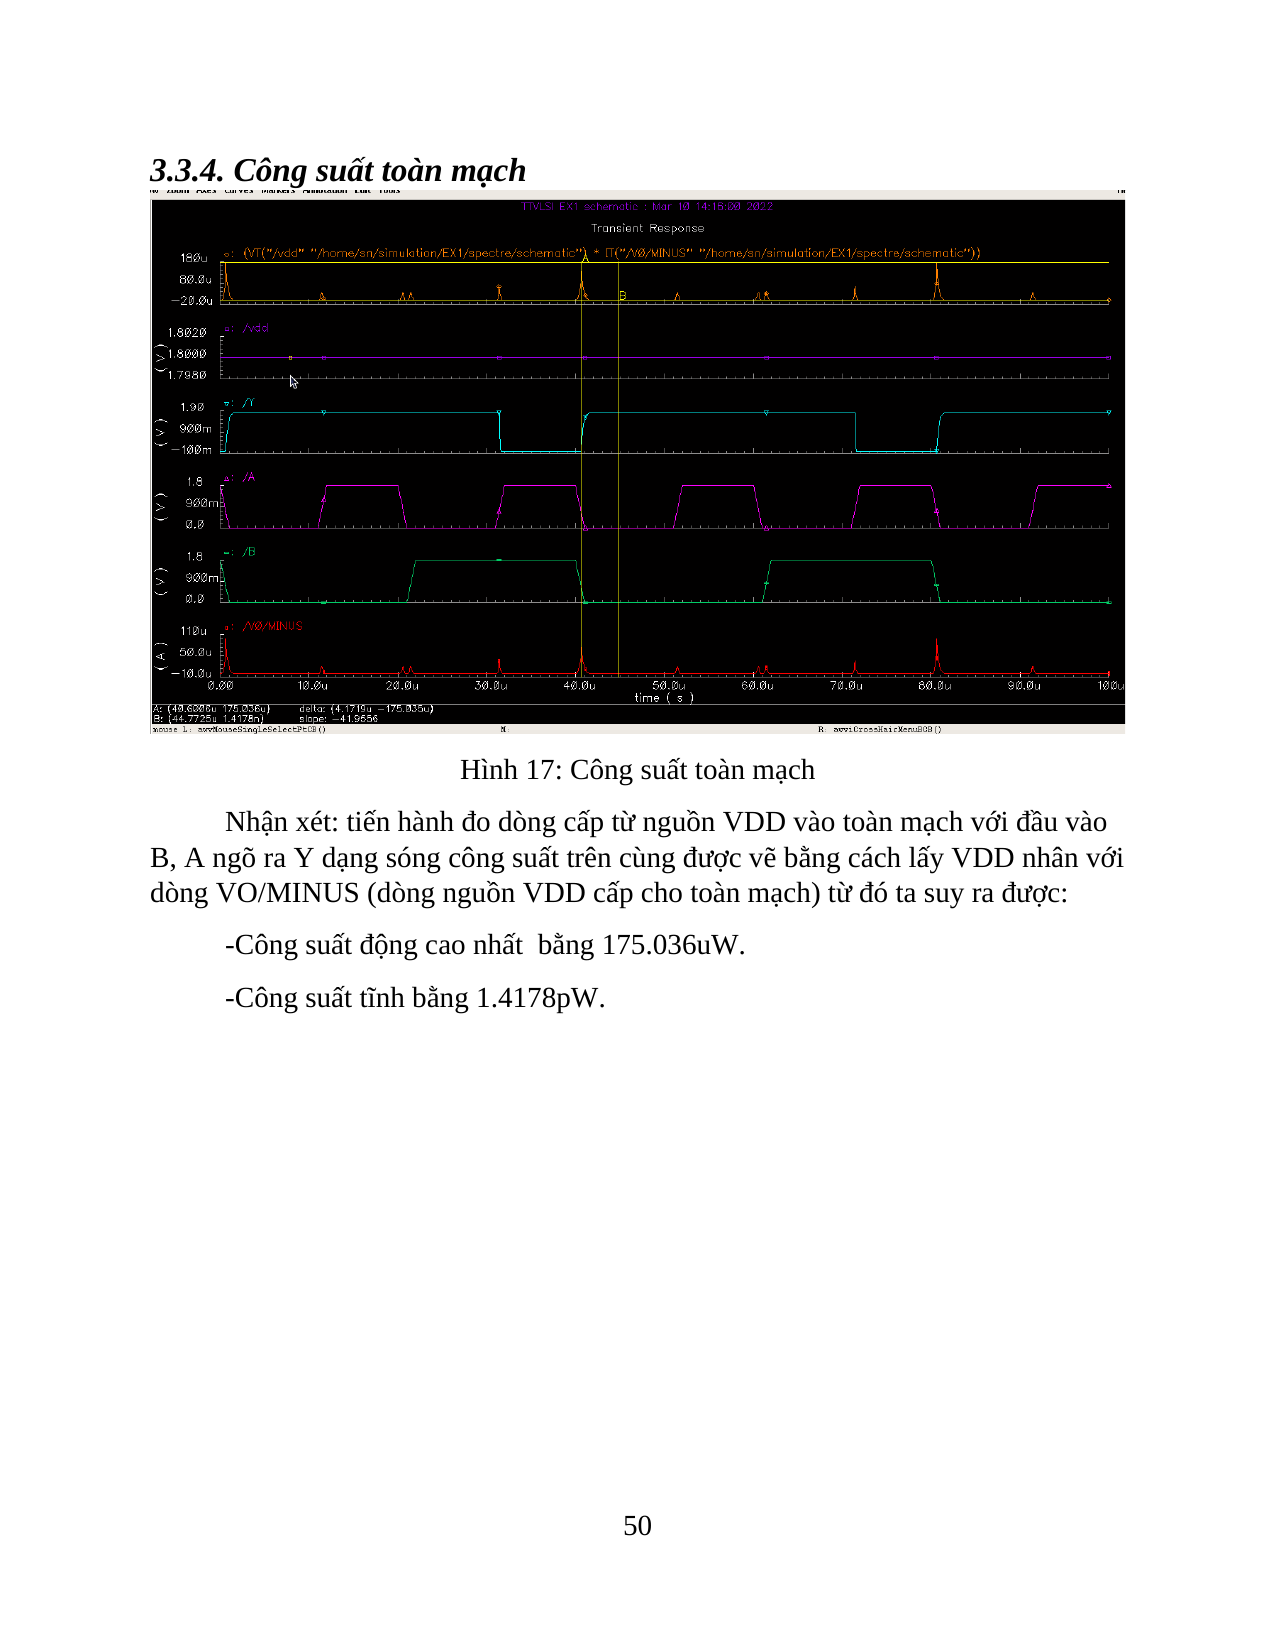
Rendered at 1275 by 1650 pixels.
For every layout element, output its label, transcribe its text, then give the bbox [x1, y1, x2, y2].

text Nhận xét: tiến hành đo dòng cấp từ nguồn VDD vào toàn mạch với đầu vào B, A ngõ ra Y dạng sóng công suất trên cùng được vẽ bằng cách lấy VDD nhân với dòng VO/MINUS (dòng nguồn VDD cấp cho toàn mạch) từ đó ta suy ra được: [150, 804, 1125, 909]
text -Công suất động cao nhất bằng 175.036uW. [150, 927, 1125, 961]
text Hình 17: Công suất toàn mạch [150, 752, 1125, 786]
text -Công suất tĩnh bằng 1.4178pW. [150, 980, 1125, 1013]
picture [150, 190, 1125, 734]
subtitle 3.3.4. Công suất toàn mạch [150, 150, 1125, 188]
